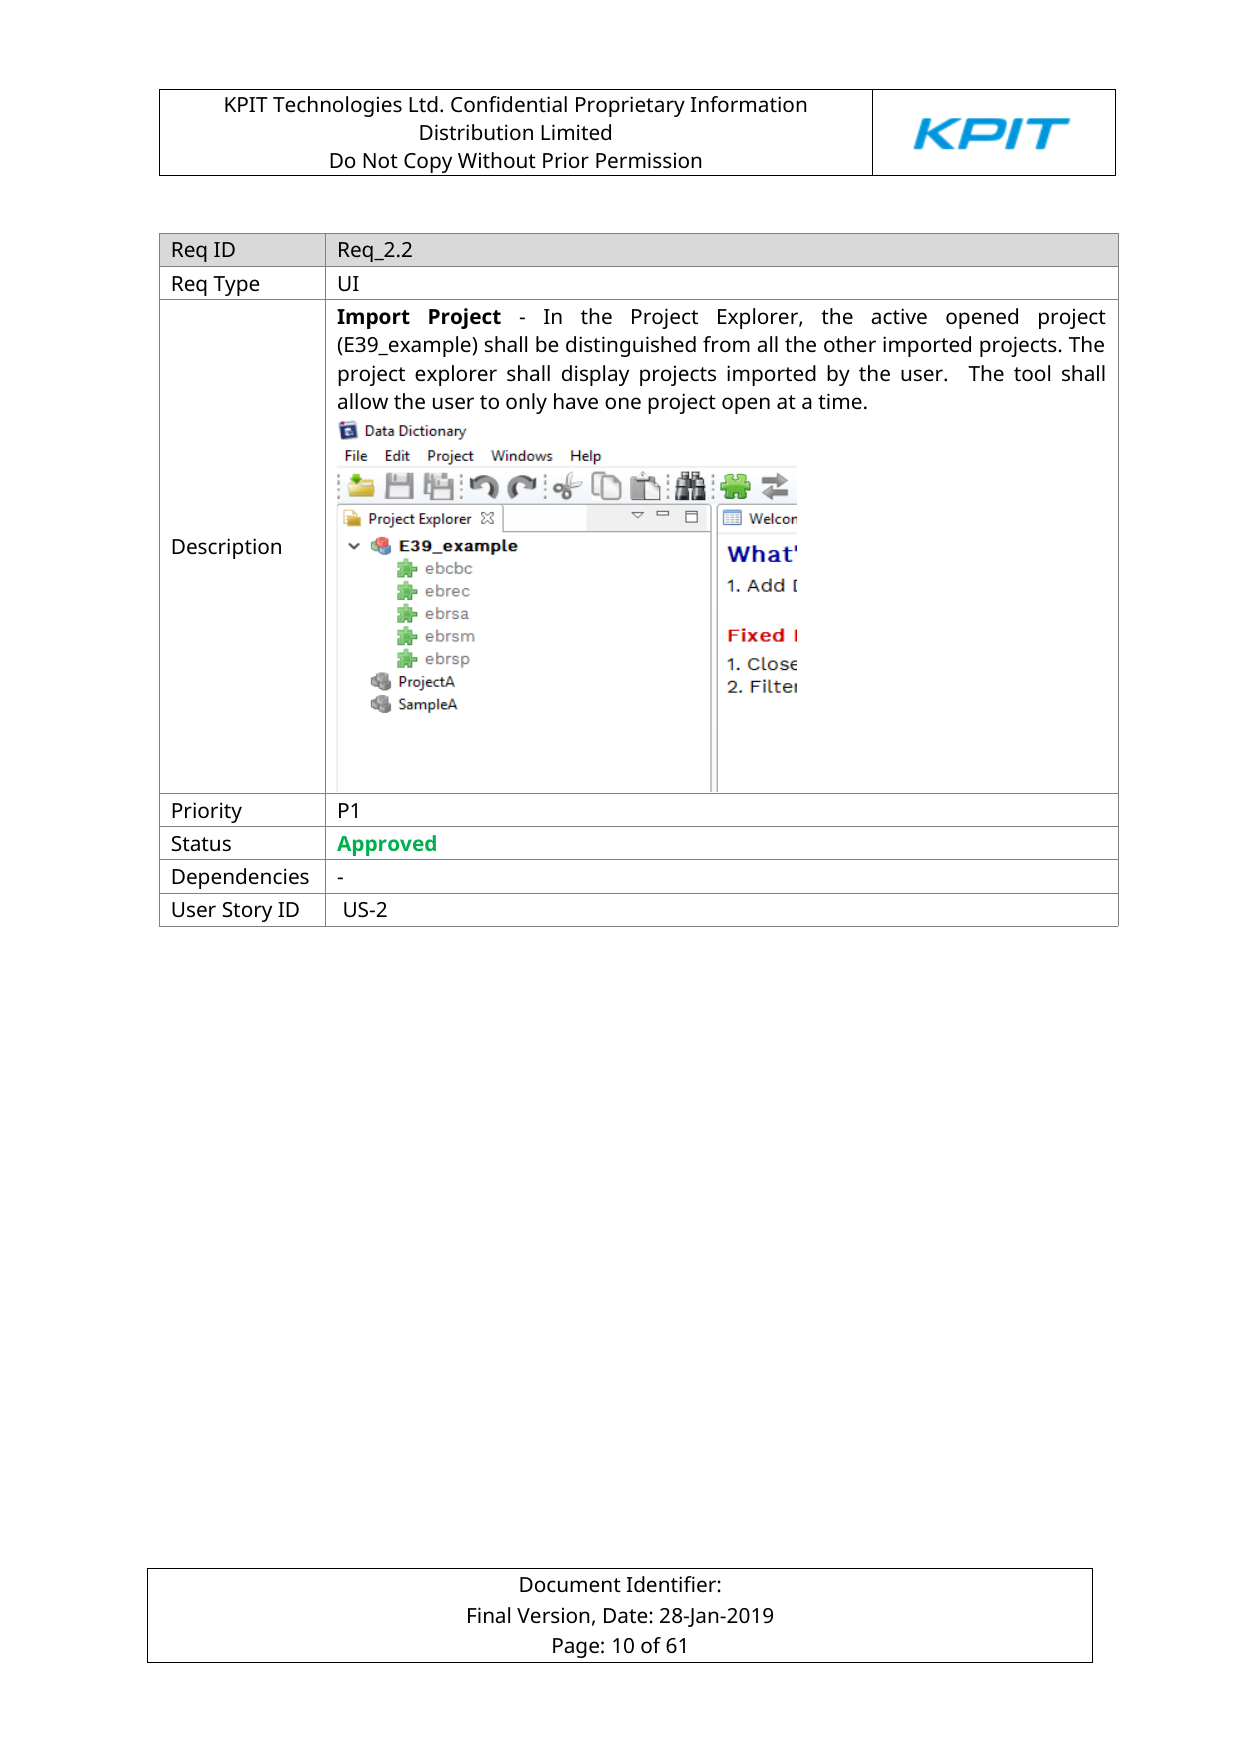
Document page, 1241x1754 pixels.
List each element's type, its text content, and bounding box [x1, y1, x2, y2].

table_cell P1 [326, 794, 1118, 826]
table_cell Approved [326, 827, 1118, 859]
table_cell UI [326, 267, 1118, 299]
table_cell Priority [160, 794, 325, 826]
table_cell Import Project - In the Project Explorer, the active opened project (E39_example) shall be distinguished from all the other imported projects. The project explorer shall display projects imported by the user. The tool shall allow the user to only have one project open at a time. [326, 300, 1118, 793]
table_cell Dependencies [160, 860, 325, 892]
picture [336, 417, 797, 792]
table_header Req ID [160, 234, 325, 266]
table_cell Status [160, 827, 325, 859]
table_cell US-2 [326, 894, 1118, 926]
table_header Req_2.2 [326, 234, 1118, 266]
table_cell Req Type [160, 267, 325, 299]
table_cell - [326, 860, 1118, 892]
table_cell User Story ID [160, 894, 325, 926]
table_cell Description [160, 300, 325, 793]
picture [894, 103, 1092, 162]
